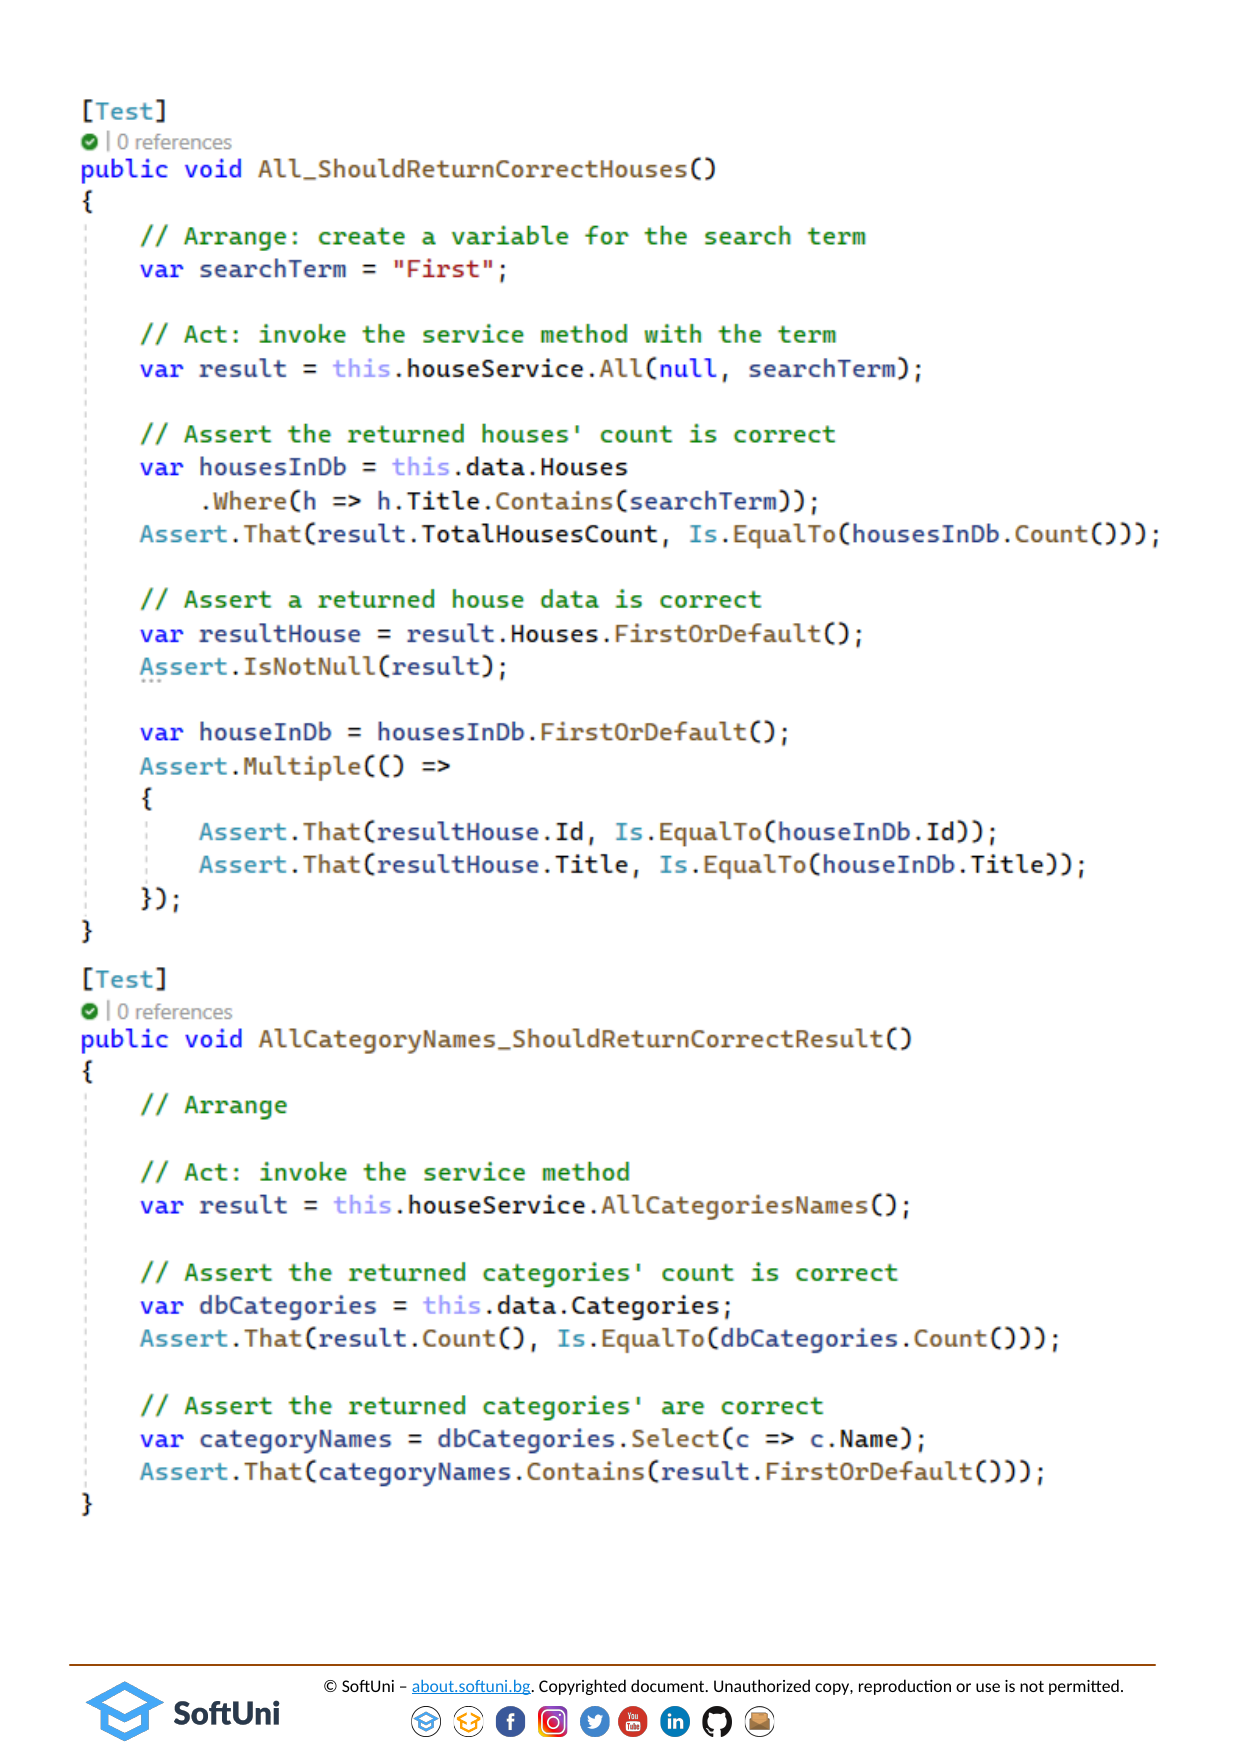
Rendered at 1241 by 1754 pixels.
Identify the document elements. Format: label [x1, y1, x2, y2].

picture [744, 1706, 775, 1737]
picture [681, 1728, 690, 1737]
picture [702, 1706, 732, 1737]
picture [660, 1706, 669, 1715]
picture [660, 1728, 669, 1737]
picture [76, 963, 1063, 1521]
picture [681, 1706, 690, 1715]
picture [76, 95, 1164, 948]
picture [495, 1706, 526, 1737]
picture [538, 1706, 568, 1737]
picture [411, 1706, 441, 1737]
picture [674, 1719, 683, 1728]
picture [453, 1706, 484, 1737]
picture [618, 1706, 648, 1737]
picture [79, 1675, 286, 1747]
picture [580, 1706, 610, 1737]
